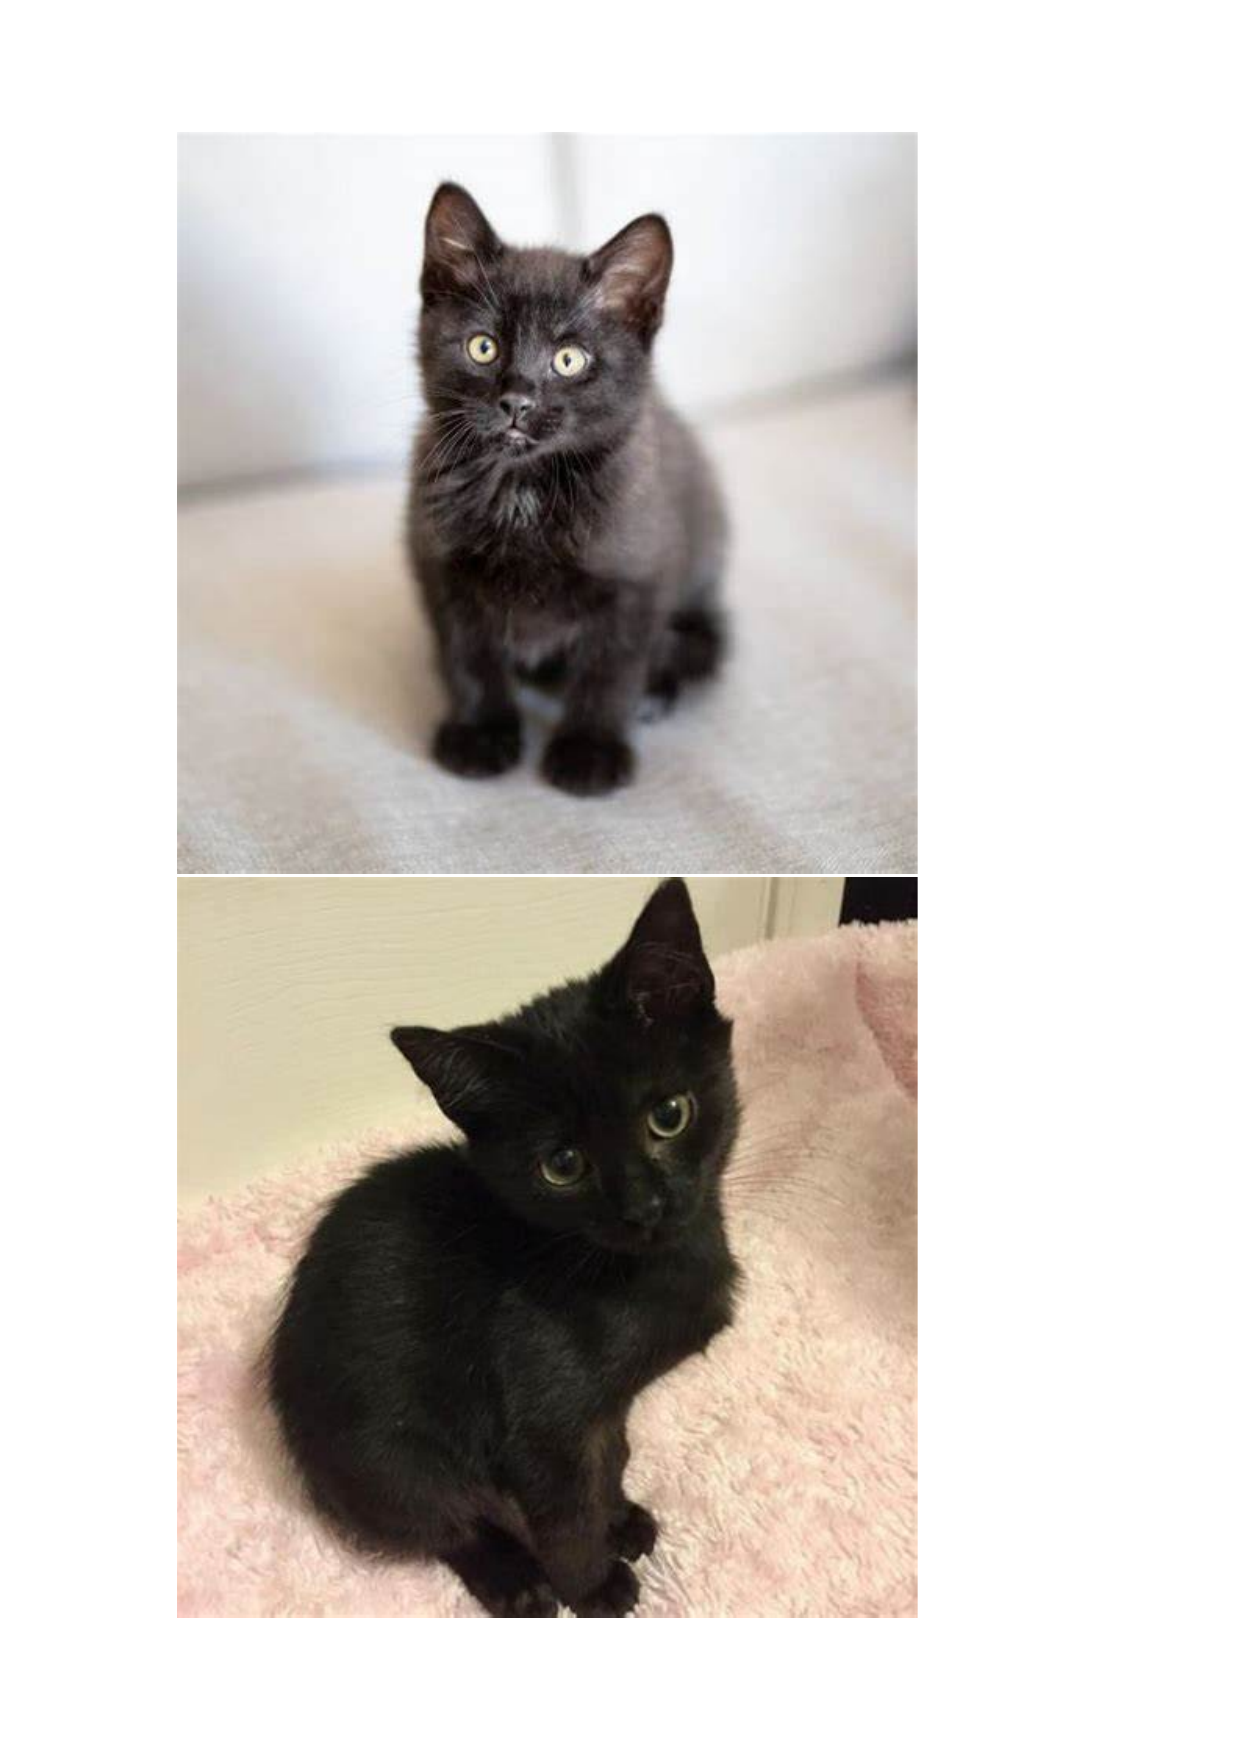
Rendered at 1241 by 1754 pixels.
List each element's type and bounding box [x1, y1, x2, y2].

picture [177, 877, 918, 1618]
picture [177, 132, 918, 874]
